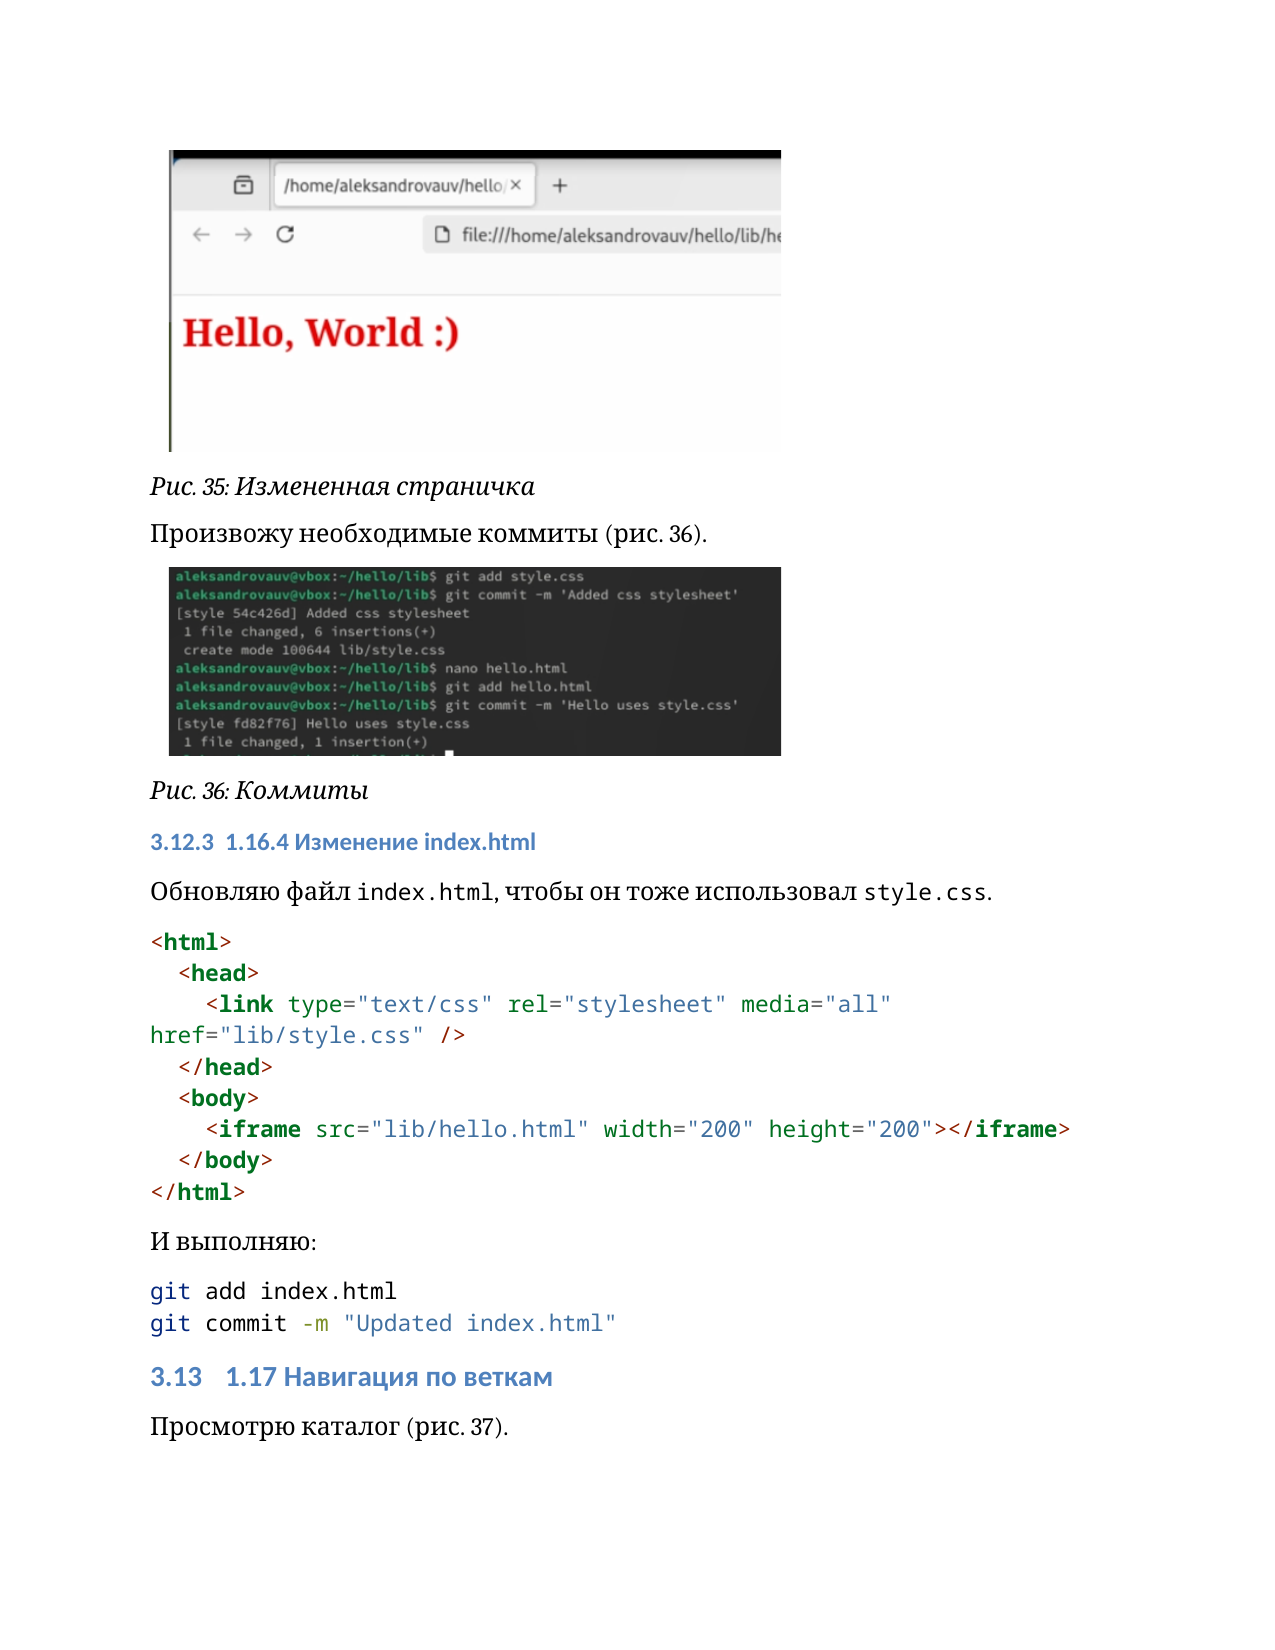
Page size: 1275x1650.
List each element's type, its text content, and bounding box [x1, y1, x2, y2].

text git add index.html git commit -m "Updated index.html" [150, 1275, 1125, 1338]
subtitle 3.13 1.17 Навигация по веткам [150, 1358, 1125, 1394]
picture [168, 150, 782, 452]
text И выполняю: [150, 1228, 1125, 1256]
text Рис. 35: Измененная страничка [150, 472, 1125, 501]
text Обновляю файл index.html, чтобы он тоже использовал style.css. [150, 876, 1125, 907]
text Произвожу необходимые коммиты (рис. 36). [150, 520, 1125, 549]
subtitle 3.12.3 1.16.4 Изменение index.html [150, 826, 1125, 857]
picture [168, 567, 782, 756]
text Просмотрю каталог (рис. 37). [150, 1413, 1125, 1442]
text Рис. 36: Коммиты [150, 777, 1125, 806]
text <html> <head> <link type="text/css" rel="stylesheet" media="all" href="lib/style.css" /> </head> <body> <iframe src="lib/hello.html" width="200" height="200"></iframe> </body> </html> [150, 926, 1125, 1207]
